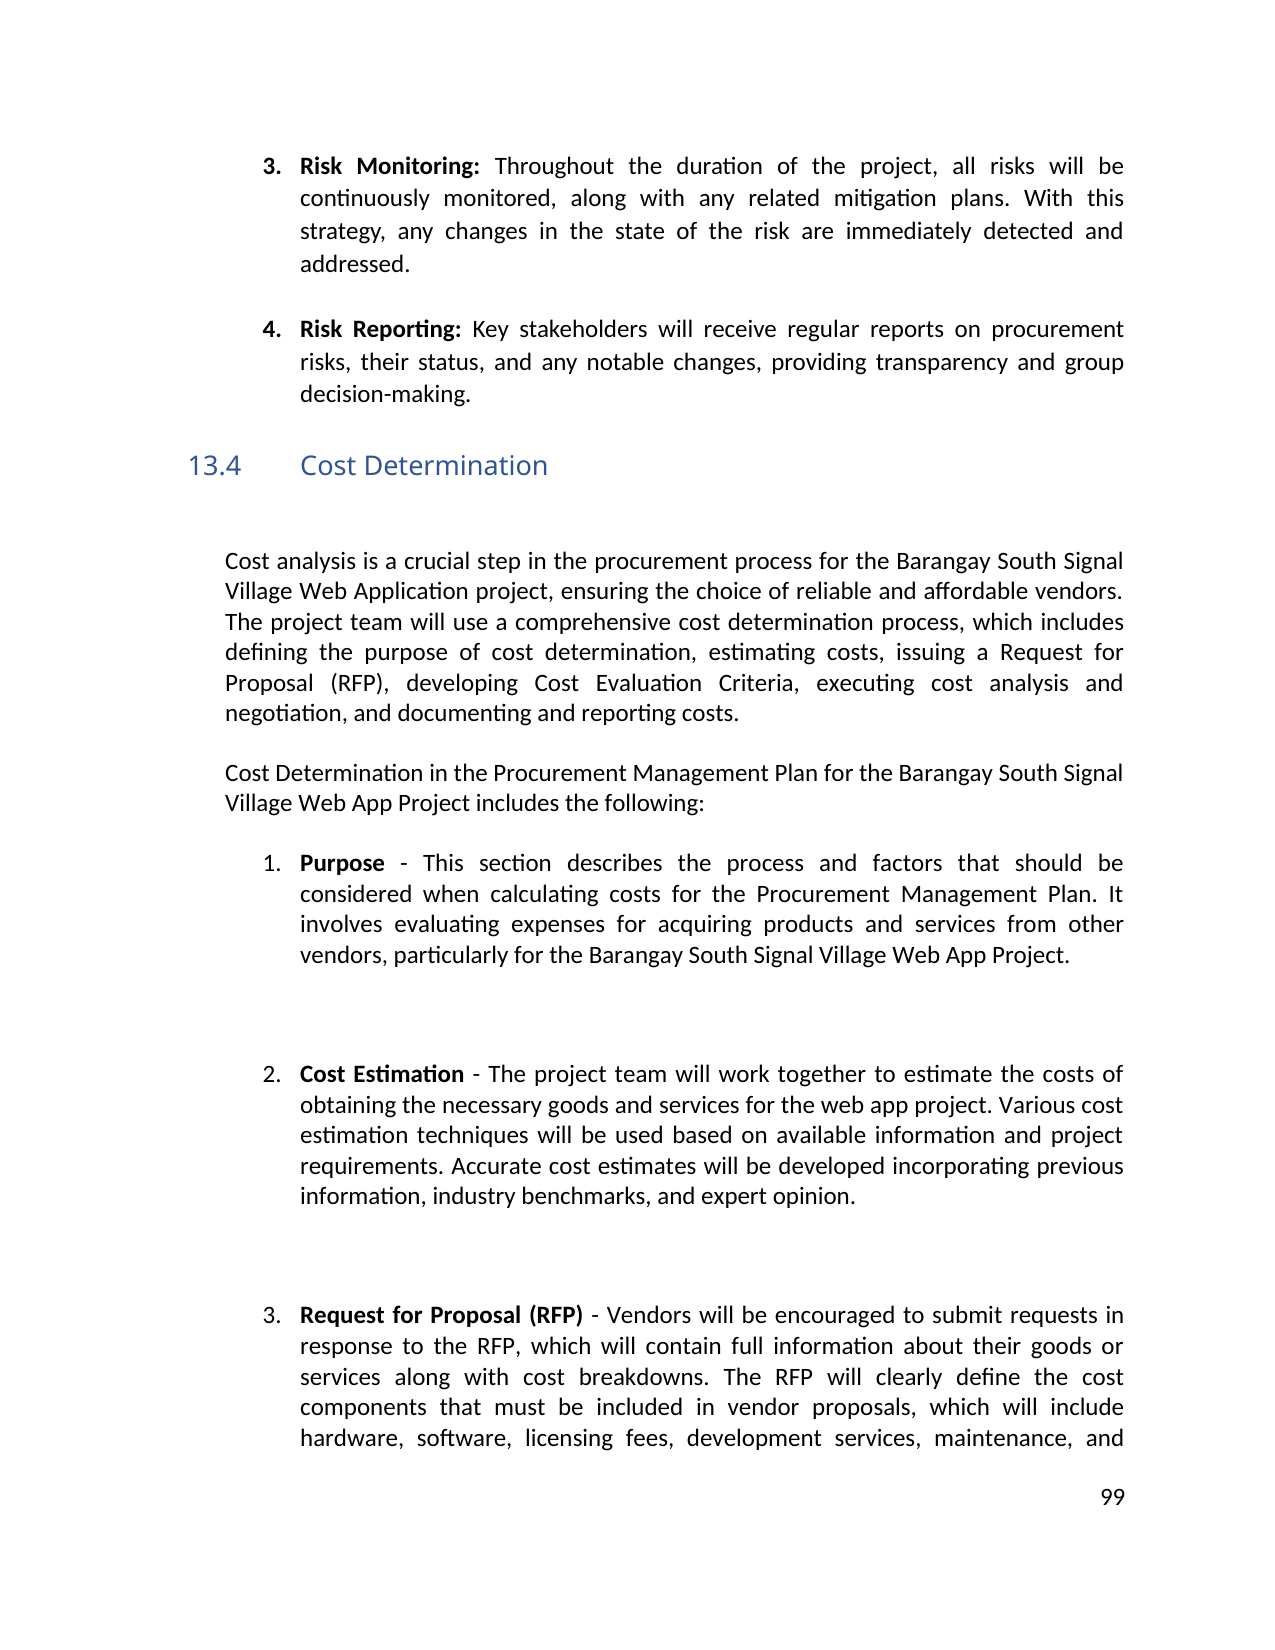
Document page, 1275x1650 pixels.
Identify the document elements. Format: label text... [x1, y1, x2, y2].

subtitle Cost Determination [187, 446, 1125, 483]
list Risk Monitoring: Throughout the duration of the project, all risks will be continuously monitored, along with any related mitigation plans. With this strategy, any changes in the state of the risk are immediately detected and addressed. [262, 150, 1125, 278]
list Risk Reporting: Key stakeholders will receive regular reports on procurement risks, their status, and any notable changes, providing transparency and group decision-making. [262, 313, 1125, 409]
text Cost analysis is a crucial step in the procurement process for the Barangay South Signal Village Web Application project, ensuring the choice of reliable and affordable vendors. The project team will use a comprehensive cost determination process, which includes defining the purpose of cost determination, estimating costs, issuing a Request for Proposal (RFP), developing Cost Evaluation Criteria, executing cost analysis and negotiation, and documenting and reporting costs. [225, 545, 1125, 728]
text Cost Determination in the Procurement Management Plan for the Barangay South Signal Village Web App Project includes the following: [225, 757, 1125, 818]
list Cost Estimation - The project team will work together to estimate the costs of obtaining the necessary goods and services for the web app project. Various cost estimation techniques will be used based on available information and project requirements. Accurate cost estimates will be developed incorporating previous information, industry benchmarks, and expert opinion. [262, 1058, 1125, 1211]
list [262, 1300, 1125, 1452]
list Purpose - This section describes the process and factors that should be considered when calculating costs for the Procurement Management Plan. It involves evaluating expenses for acquiring products and services from other vendors, particularly for the Barangay South Signal Village Web App Project. [262, 847, 1125, 969]
